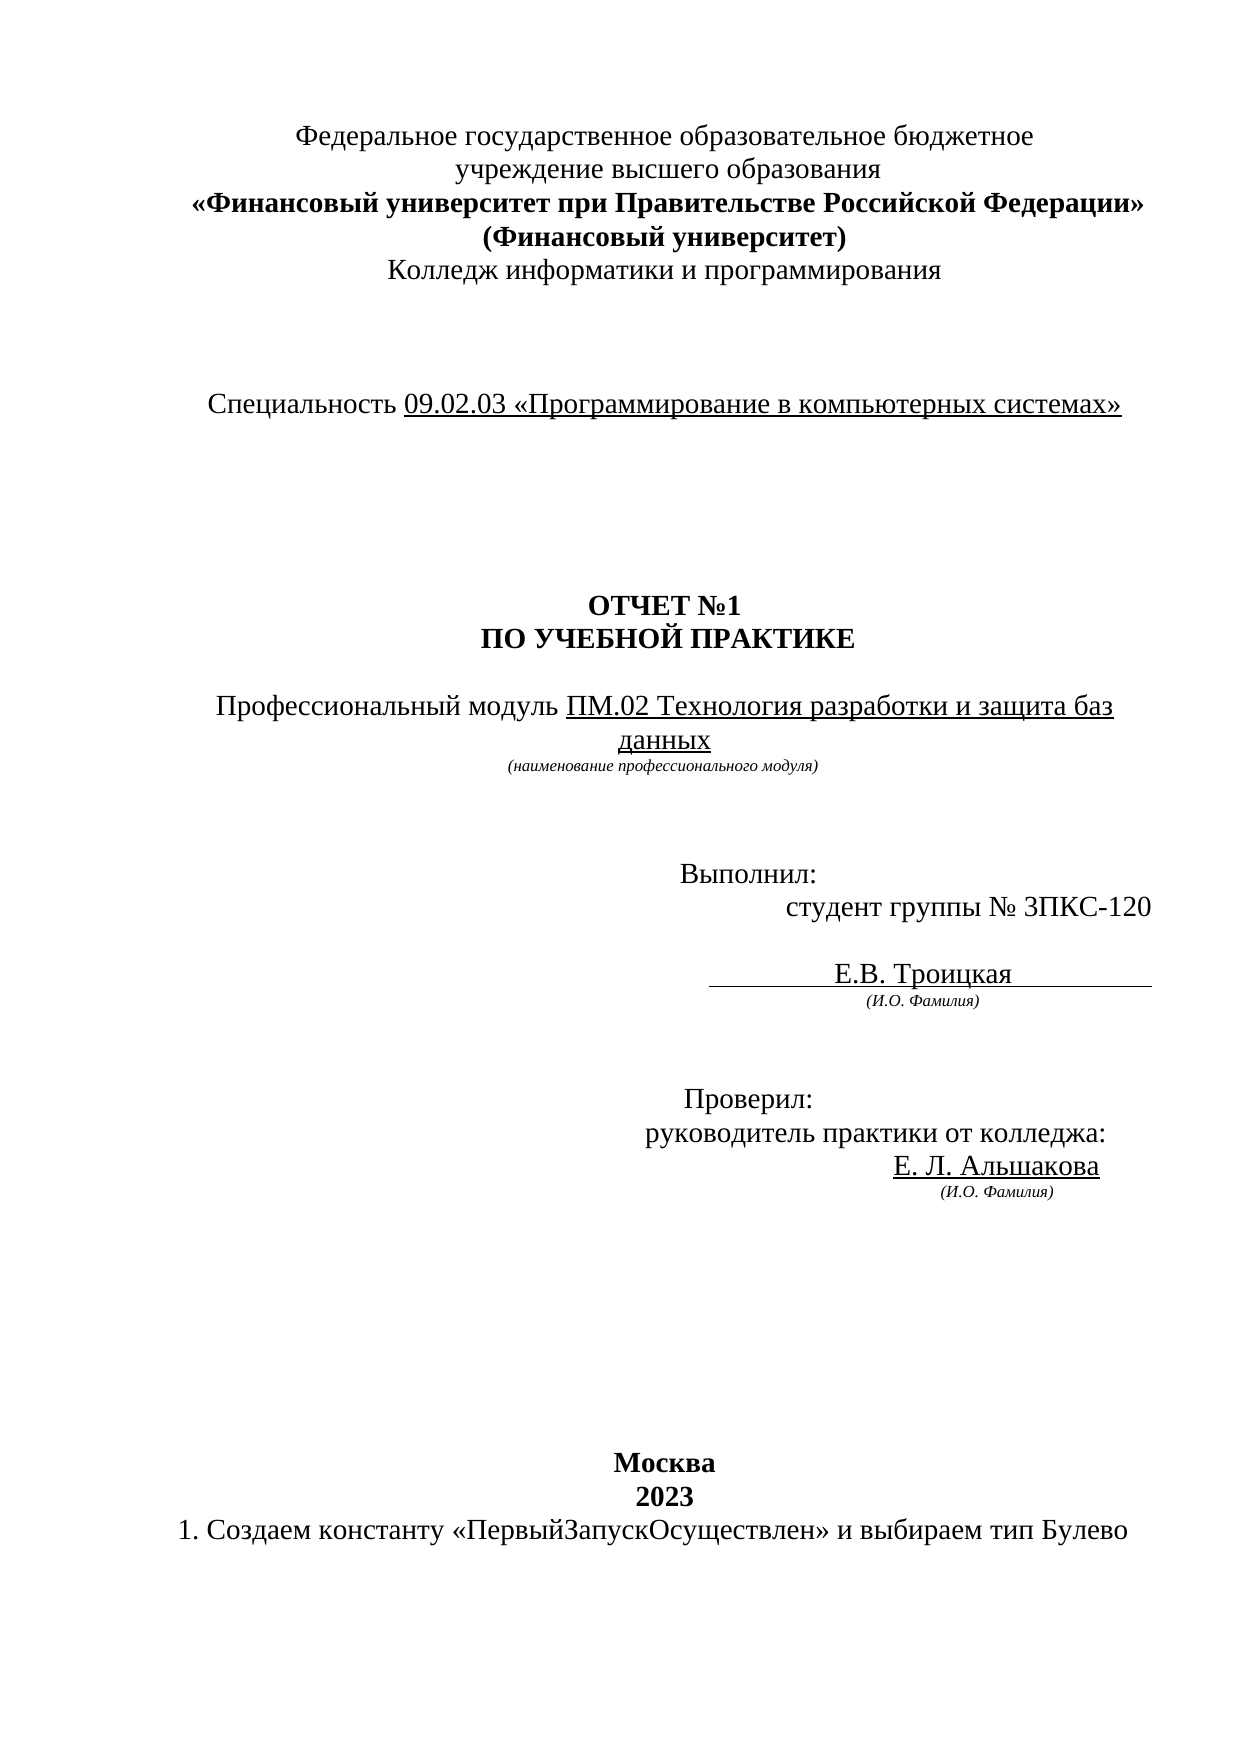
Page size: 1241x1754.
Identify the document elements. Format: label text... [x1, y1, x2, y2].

text ОТЧЕТ №1 [177, 588, 1152, 621]
text Профессиональный модуль ПМ.02 Технология разработки и защита баз данных [177, 688, 1152, 755]
text Федеральное государственное образовательное бюджетное [177, 118, 1152, 152]
text (И.О. Фамилия) [841, 990, 1152, 1024]
text (И.О. Фамилия) [472, 1182, 1152, 1215]
text ПО УЧЕБНОЙ ПРАКТИКЕ [177, 621, 1152, 655]
text «Финансовый университет при Правительстве Российской Федерации» [177, 185, 1152, 219]
text руководитель практики от колледжа: [177, 1115, 1152, 1148]
text Специальность 09.02.03 «Программирование в компьютерных системах» [177, 386, 1152, 420]
text 2023 [177, 1479, 1152, 1512]
text (наименование профессионального модуля) [177, 755, 1152, 789]
text Колледж информатики и программирования [177, 252, 1152, 286]
text (Финансовый университет) [177, 219, 1152, 252]
text Е. Л. Альшакова [767, 1148, 1152, 1182]
text учреждение высшего образования [177, 152, 1152, 185]
text студент группы № 3ПКС-120 [177, 889, 1152, 923]
text Москва [177, 1445, 1152, 1479]
text 1. Создаем константу «ПервыйЗапускОсуществлен» и выбираем тип Булево [177, 1512, 1152, 1546]
text Выполнил: [177, 856, 1152, 889]
text Е.В. Троицкая [177, 957, 1152, 990]
text Проверил: [177, 1081, 1152, 1115]
